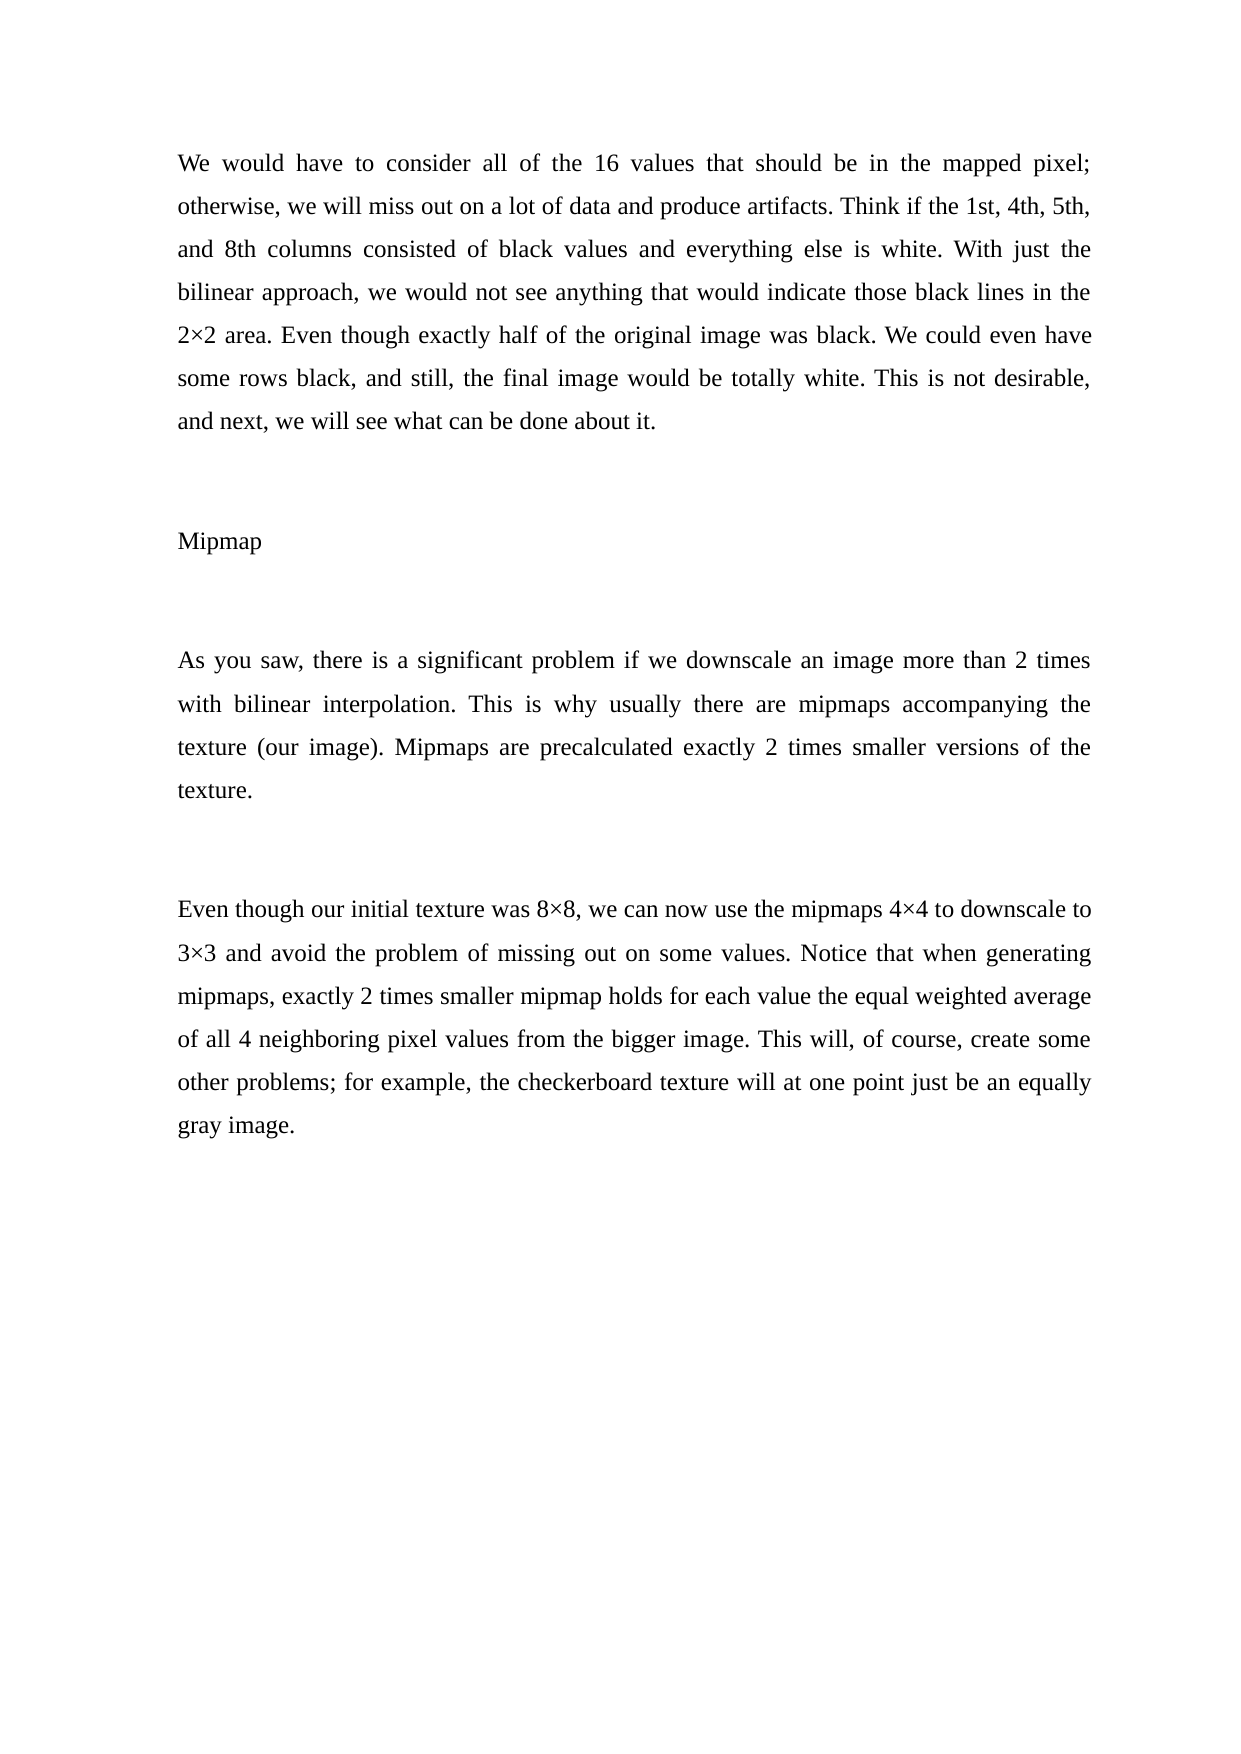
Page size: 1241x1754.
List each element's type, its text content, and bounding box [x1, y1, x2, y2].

text Mipmap [177, 526, 1092, 555]
text As you saw, there is a significant problem if we downscale an image more than 2 times with bilinear interpolation. This is why usually there are mipmaps accompanying the texture (our image). Mipmaps are precalculated exactly 2 times smaller versions of the texture. [177, 646, 1092, 804]
text Even though our initial texture was 8×8, we can now use the mipmaps 4×4 to downscale to 3×3 and avoid the problem of missing out on some values. Notice that when generating mipmaps, exactly 2 times smaller mipmap holds for each value the equal weighted average of all 4 neighboring pixel values from the bigger image. This will, of course, create some other problems; for example, the checkerboard texture will at one point just be an equally gray image. [177, 894, 1092, 1139]
text We would have to consider all of the 16 values that should be in the mapped pixel; otherwise, we will miss out on a lot of data and produce artifacts. Think if the 1st, 4th, 5th, and 8th columns consisted of black values and everything else is white. With just the bilinear approach, we would not see anything that would indicate those black lines in the 2×2 area. Even though exactly half of the original image was black. We could even have some rows black, and still, the final image would be totally white. This is not desirable, and next, we will see what can be done about it. [177, 148, 1092, 435]
